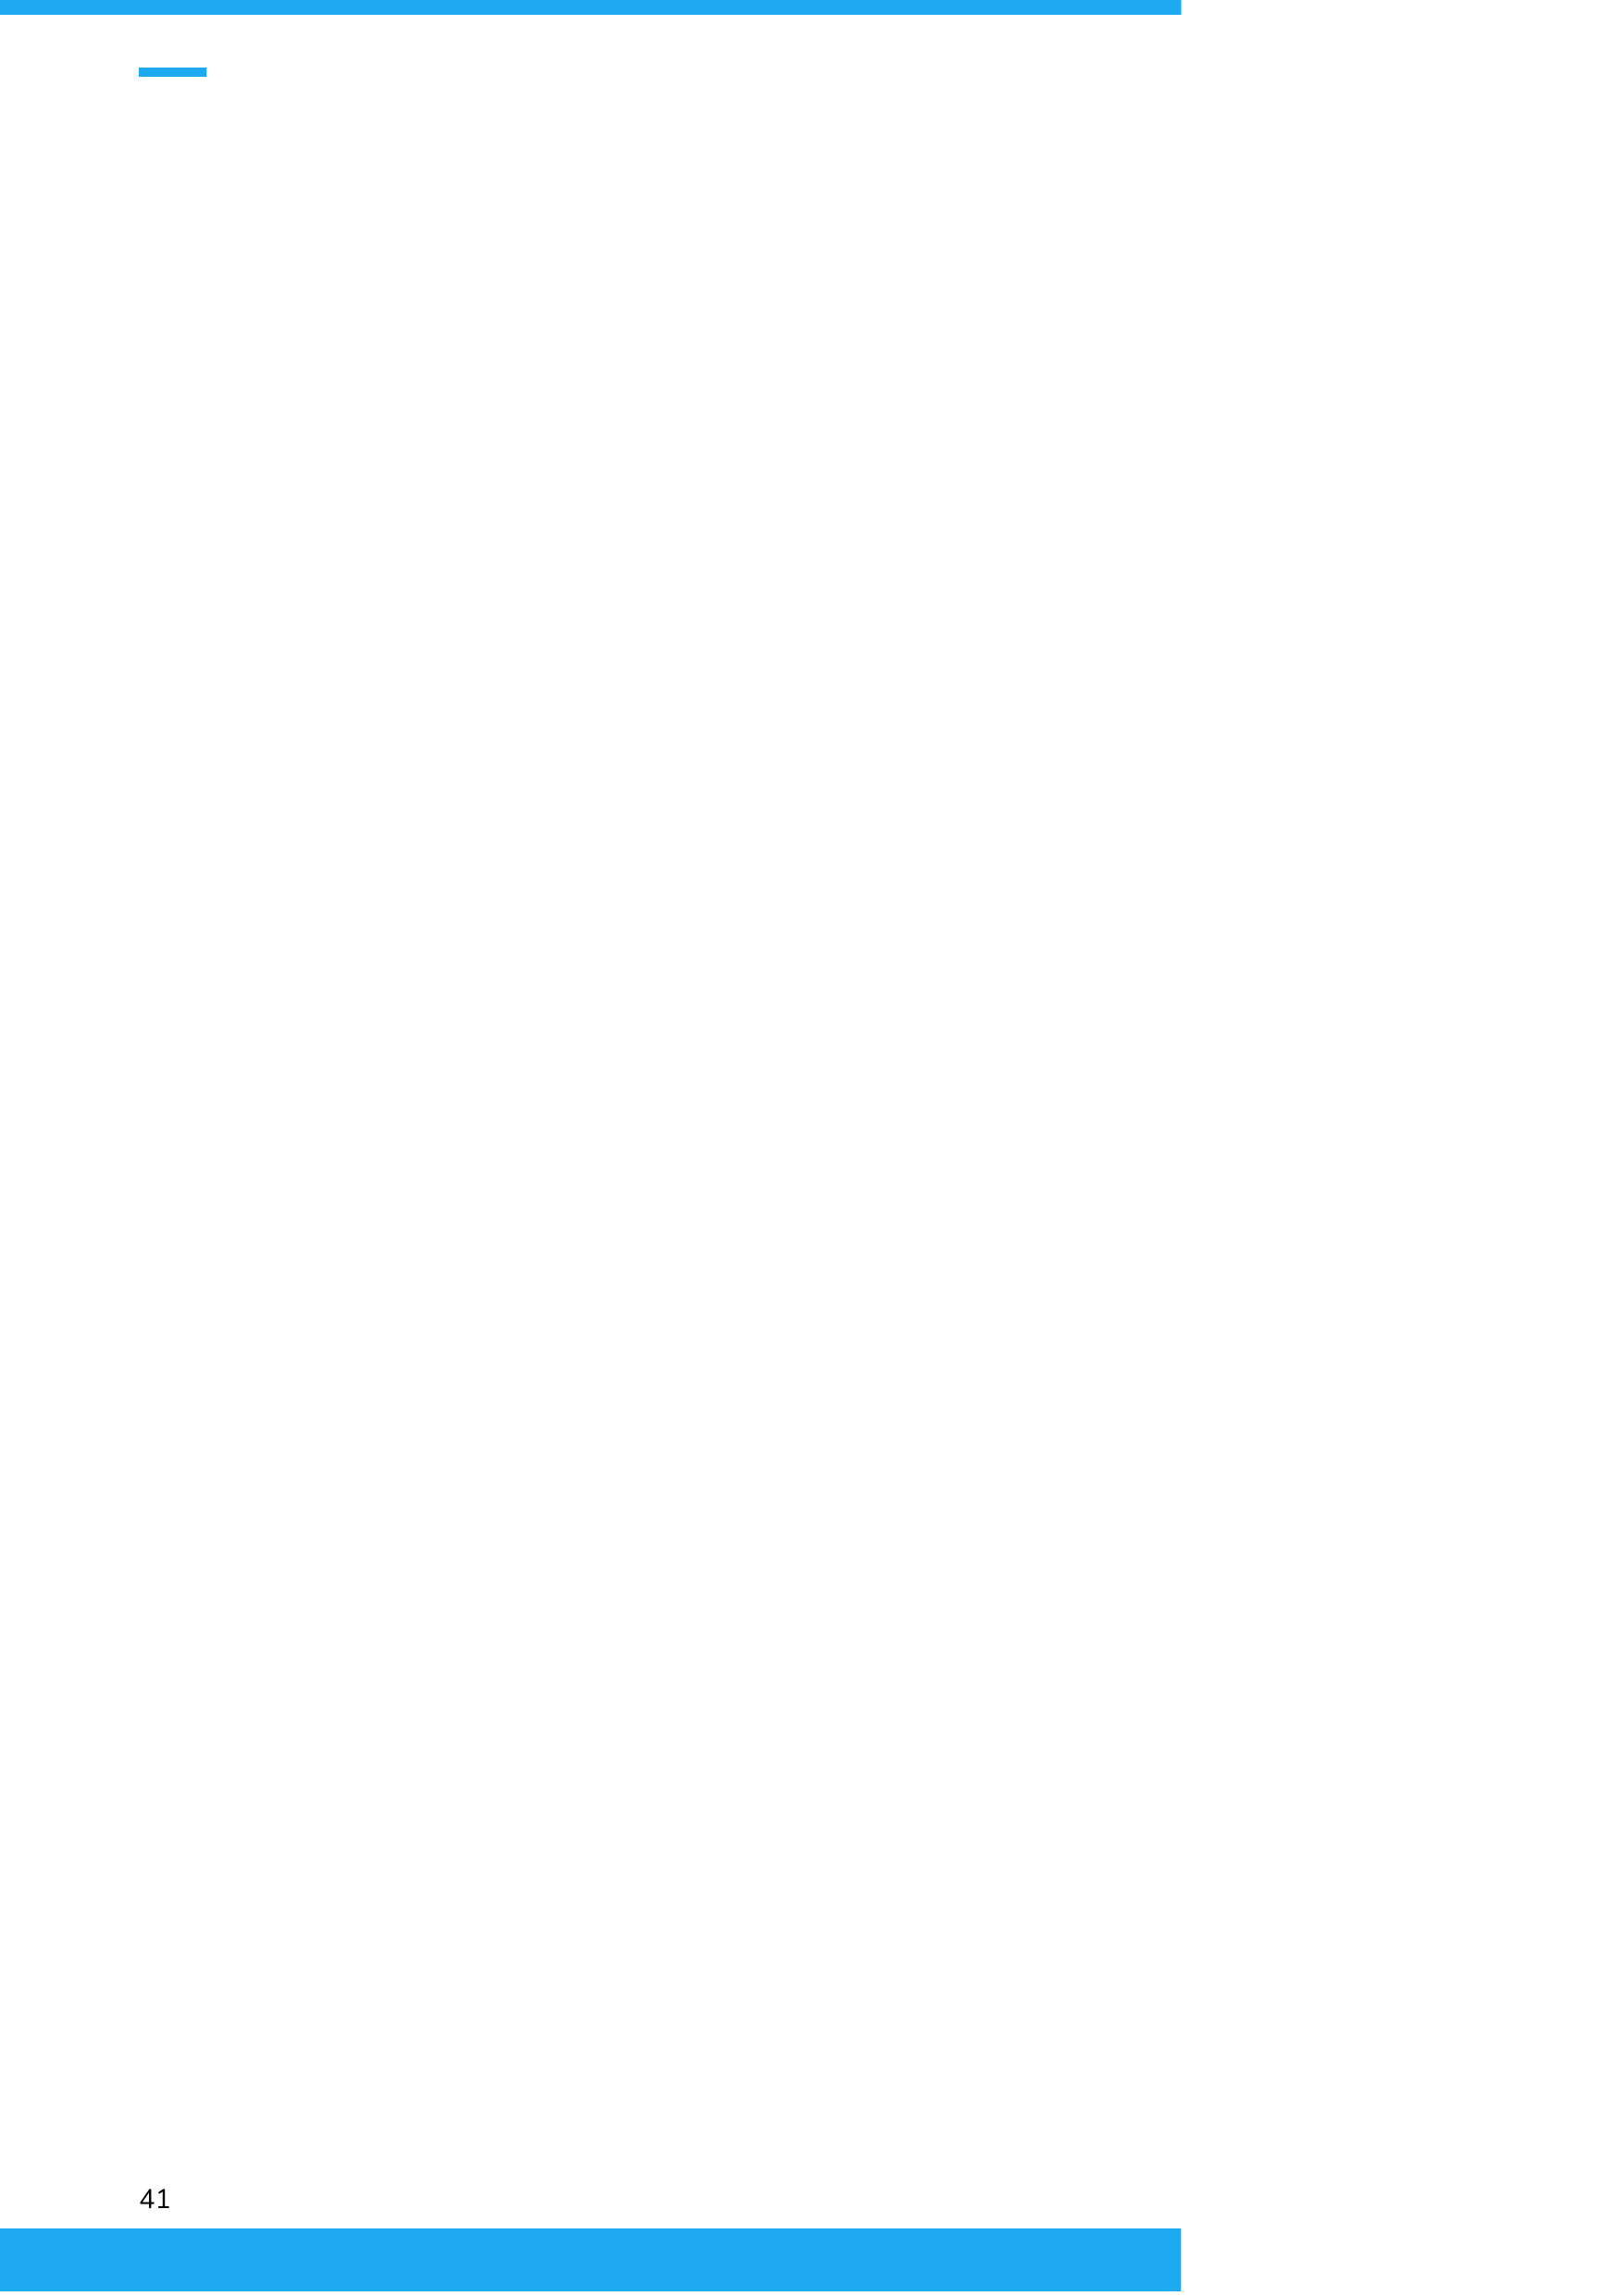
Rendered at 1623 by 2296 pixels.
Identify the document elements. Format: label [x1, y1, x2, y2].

picture [139, 68, 207, 77]
picture [0, 0, 1182, 15]
picture [0, 2228, 1182, 2291]
